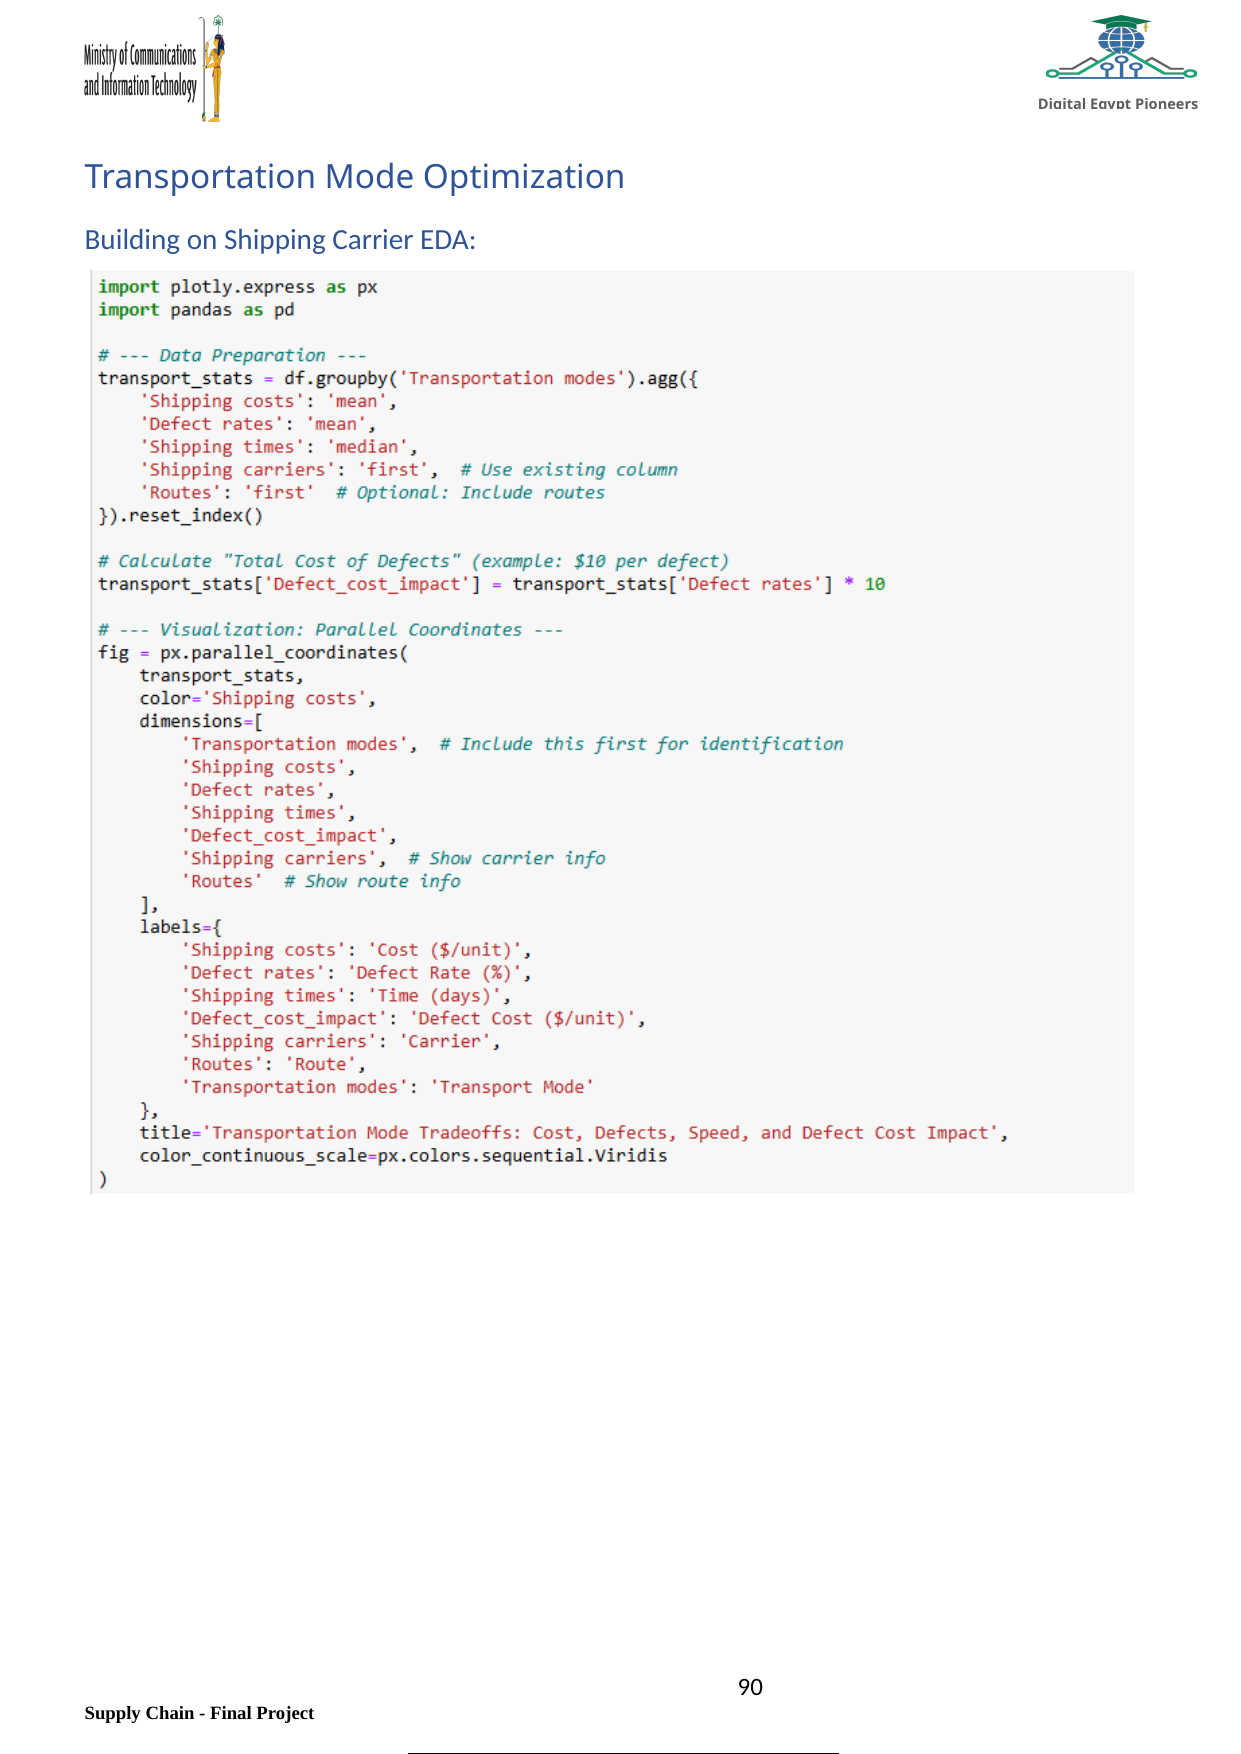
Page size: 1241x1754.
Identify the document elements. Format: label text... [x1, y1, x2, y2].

picture [84, 270, 1135, 1194]
subtitle Building on Shipping Carrier EDA: [84, 221, 1162, 257]
picture [84, 15, 225, 122]
subtitle Transportation Mode Optimization [84, 153, 1162, 198]
picture [1045, 15, 1197, 82]
